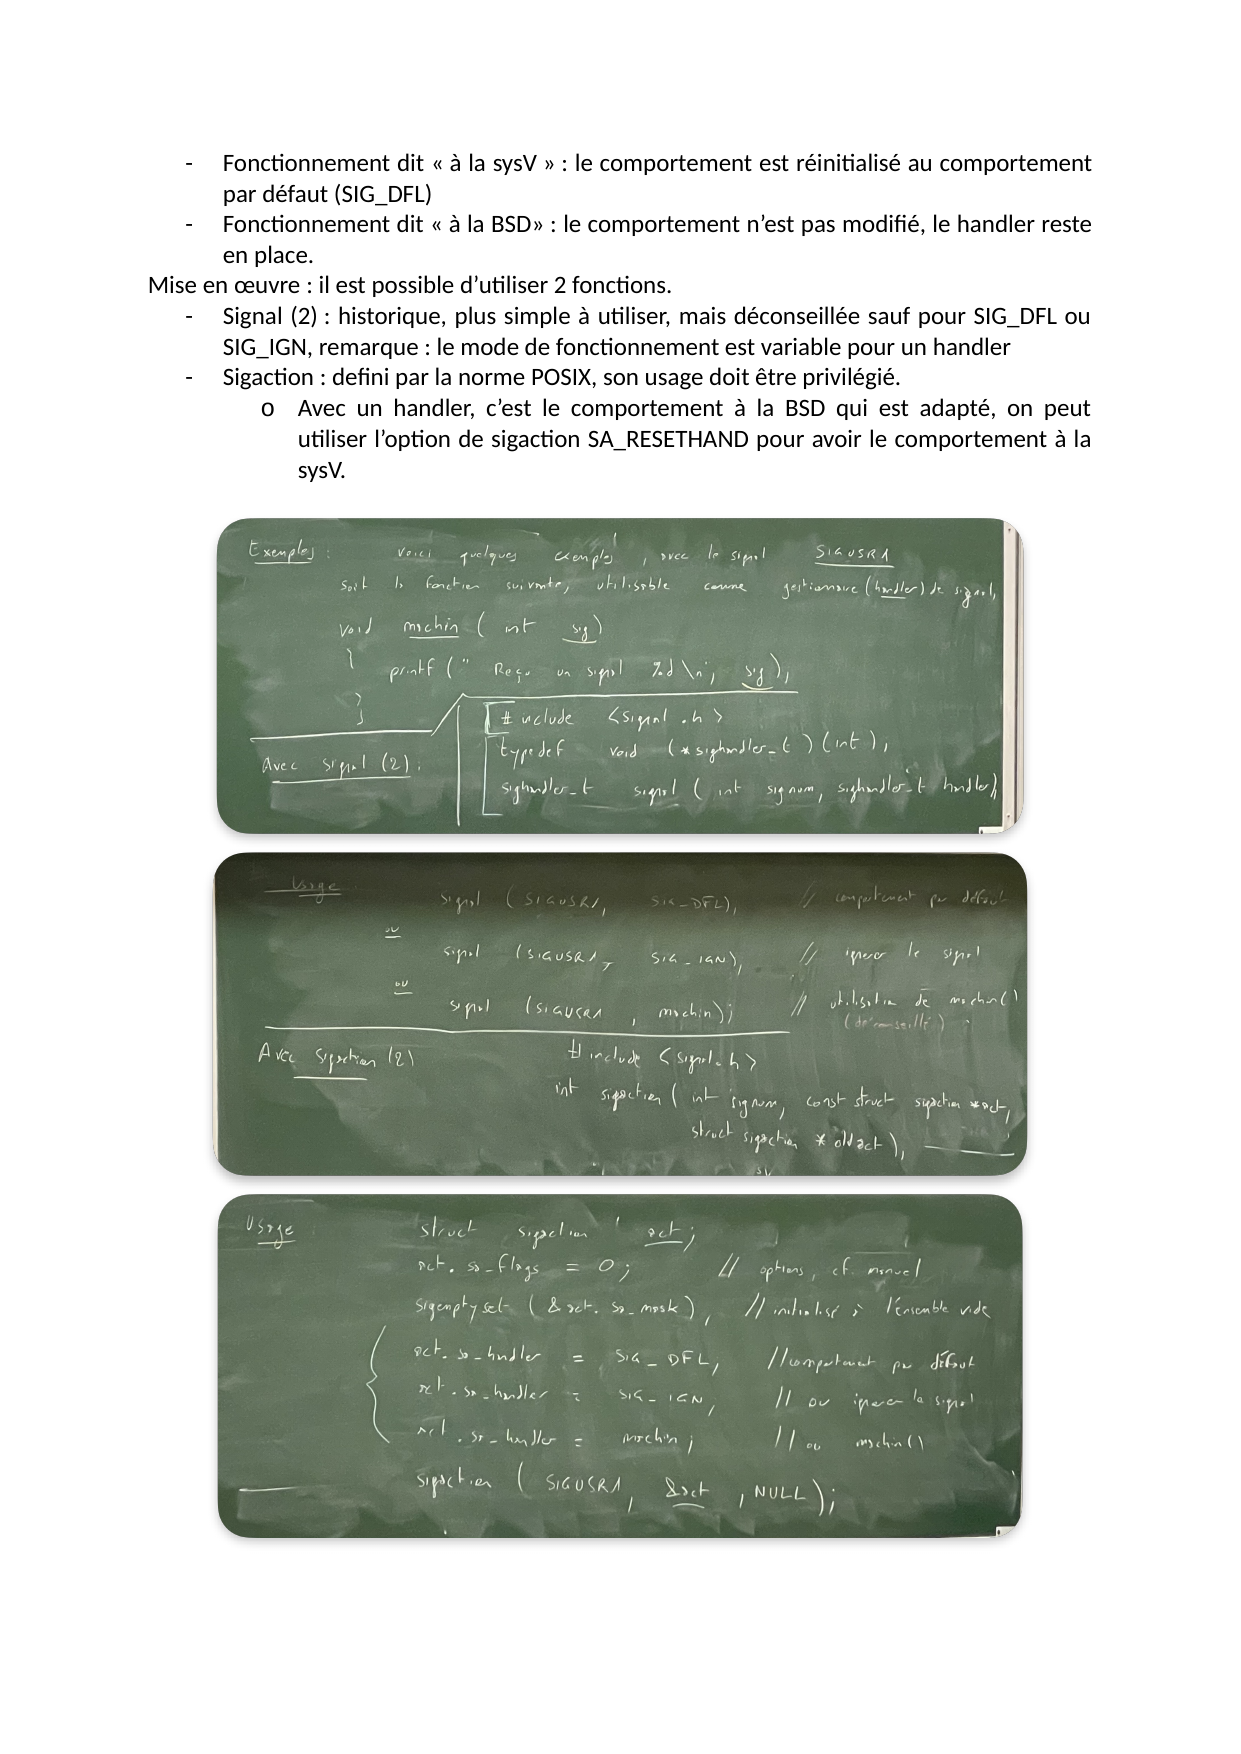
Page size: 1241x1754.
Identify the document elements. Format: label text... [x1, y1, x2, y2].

text Mise en œuvre : il est possible d’utiliser 2 fonctions. [148, 270, 1093, 300]
list Avec un handler, c’est le comportement à la BSD qui est adapté, on peut utiliser l’option de sigaction SA_RESETHAND pour avoir le comportement à la sysV. [260, 392, 1093, 484]
list Signal (2) : historique, plus simple à utiliser, mais déconseillée sauf pour SIG_DFL ou SIG_IGN, remarque : le mode de fonctionnement est variable pour un handler [185, 300, 1093, 361]
list Sigaction : defini par la norme POSIX, son usage doit être privilégié. [185, 361, 1093, 392]
list Fonctionnement dit « à la BSD» : le comportement n’est pas modifié, le handler reste en place. [185, 209, 1093, 270]
picture [203, 515, 1037, 1554]
list Fonctionnement dit « à la sysV » : le comportement est réinitialisé au comportement par défaut (SIG_DFL) [185, 148, 1093, 209]
